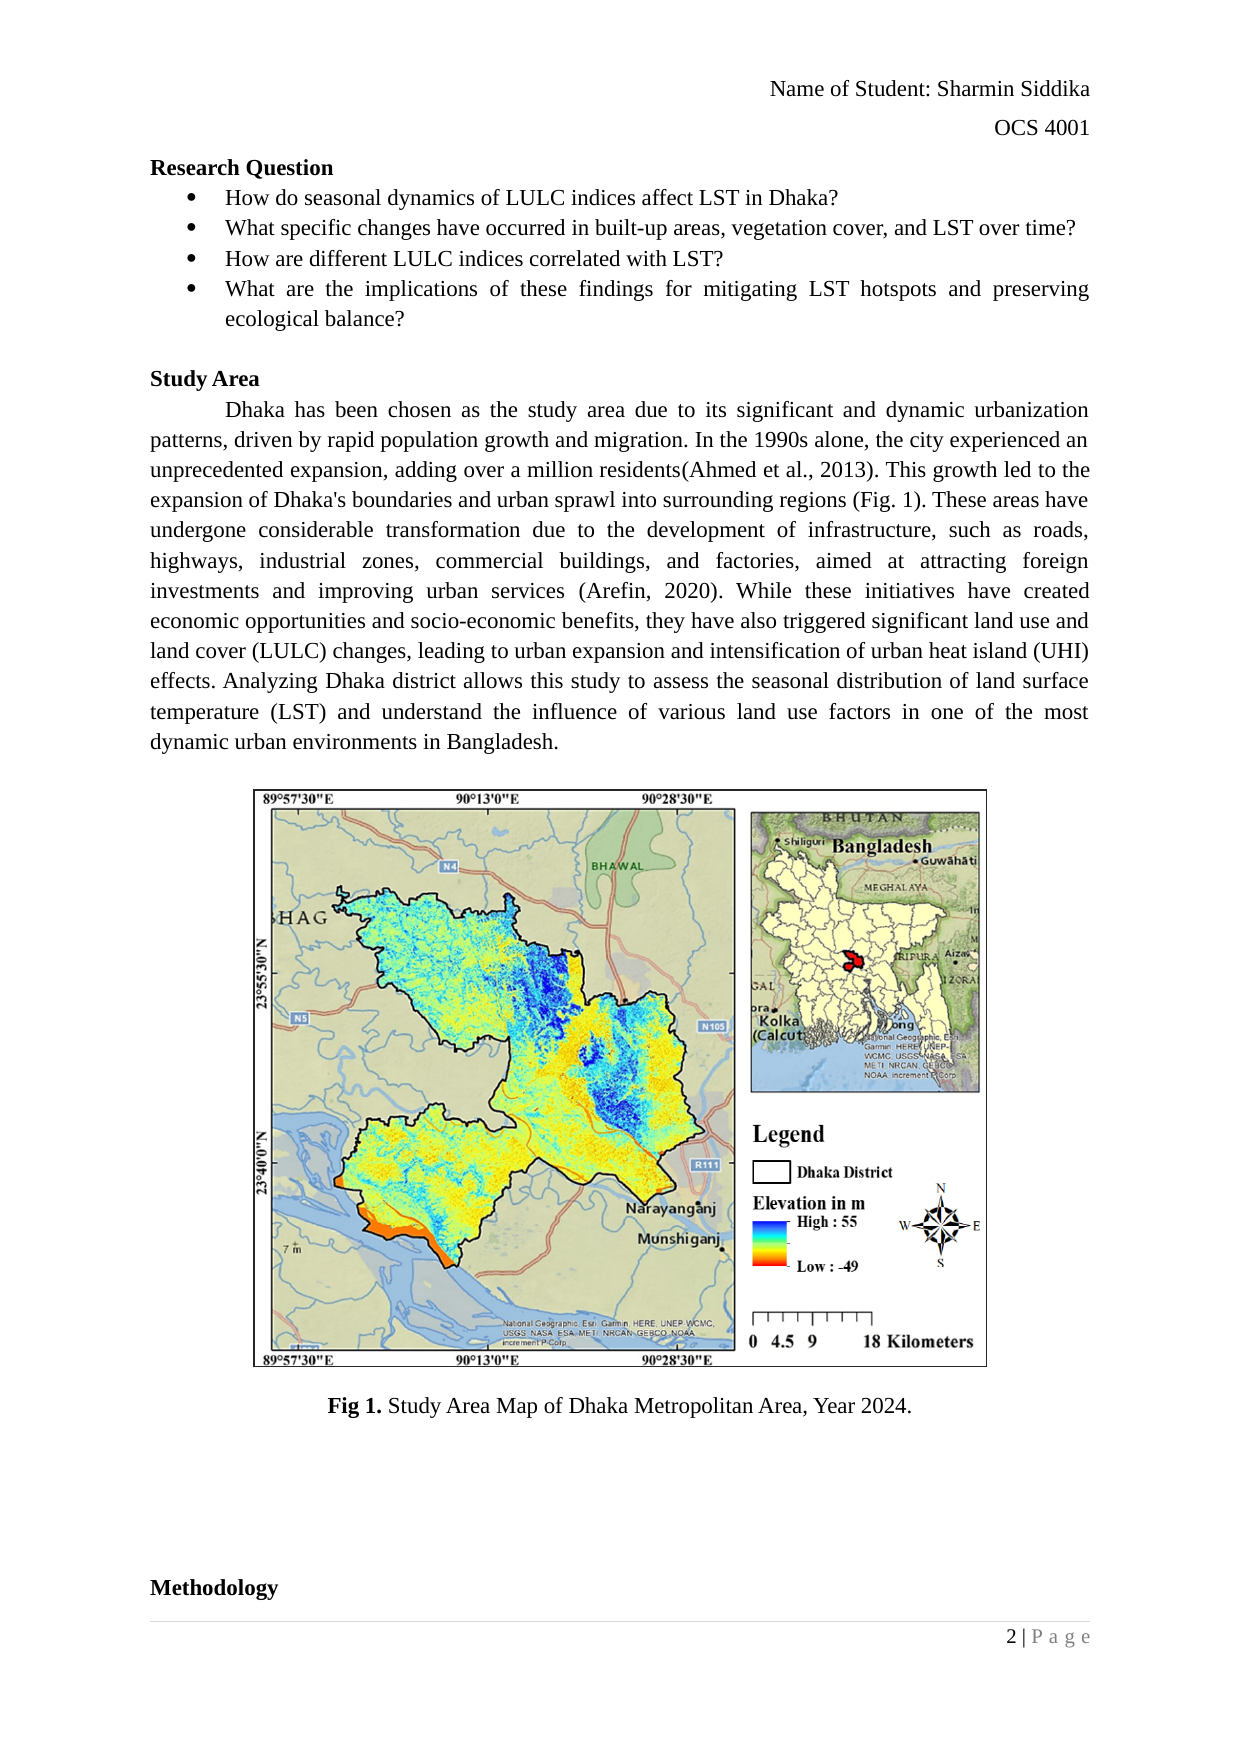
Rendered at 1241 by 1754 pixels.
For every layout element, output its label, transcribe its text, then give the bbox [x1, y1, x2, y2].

text Dhaka has been chosen as the study area due to its significant and dynamic urbanization patterns, driven by rapid population growth and migration. In the 1990s alone, the city experienced an unprecedented expansion, adding over a million residents(Ahmed et al., 2013). This growth led to the expansion of Dhaka's boundaries and urban sprawl into surrounding regions (Fig. 1). These areas have undergone considerable transformation due to the development of infrastructure, such as roads, highways, industrial zones, commercial buildings, and factories, aimed at attracting foreign investments and improving urban services (Arefin, 2020). While these initiatives have created economic opportunities and socio-economic benefits, they have also triggered significant land use and land cover (LULC) changes, leading to urban expansion and intensification of urban heat island (UHI) effects. Analyzing Dhaka district allows this study to assess the seasonal distribution of land surface temperature (LST) and understand the influence of various land use factors in one of the most dynamic urban environments in Bangladesh. [150, 396, 1090, 754]
list How are different LULC indices correlated with LST? [187, 244, 1090, 271]
list How do seasonal dynamics of LULC indices affect LST in Dhaka? [187, 184, 1090, 211]
text Research Question [150, 154, 1090, 180]
text Study Area [150, 365, 1090, 392]
text Methodology [150, 1574, 1090, 1600]
list What specific changes have occurred in built-up areas, vegetation cover, and LST over time? [187, 214, 1090, 241]
list What are the implications of these findings for mitigating LST hotspots and preserving ecological balance? [187, 275, 1090, 331]
text Fig 1. Study Area Map of Dhaka Metropolitan Area, Year 2024. [150, 1392, 1090, 1419]
picture [486, 1048, 986, 1200]
